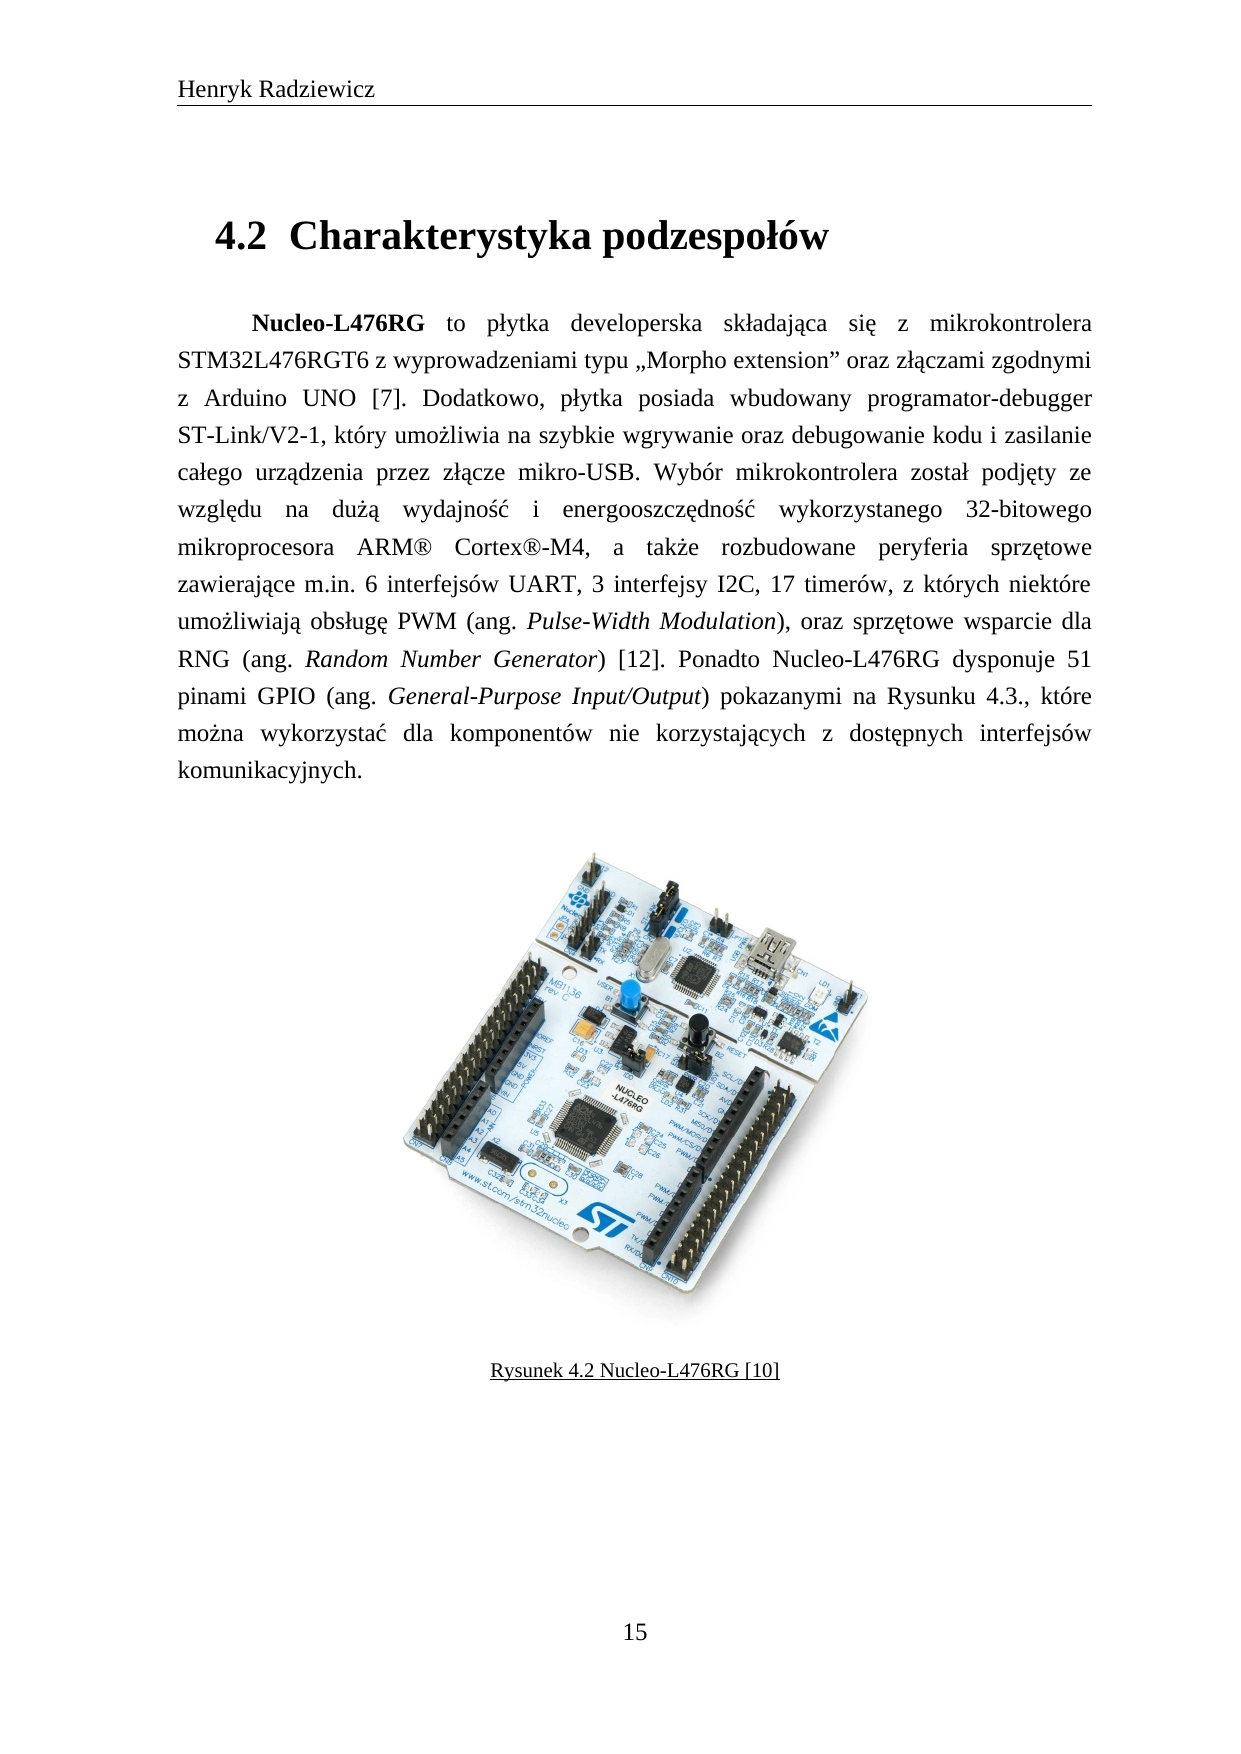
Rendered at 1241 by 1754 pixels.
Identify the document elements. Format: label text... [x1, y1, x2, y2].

picture [369, 805, 901, 1337]
text Rysunek 4.2 Nucleo-L476RG [10] [177, 1358, 1092, 1382]
text Nucleo-L476RG to płytka developerska składająca się z mikrokontrolera STM32L476RGT6 z wyprowadzeniami typu „Morpho extension” oraz złączami zgodnymi z Arduino UNO [7]. Dodatkowo, płytka posiada wbudowany programator-debugger ST-Link/V2-1, który umożliwia na szybkie wgrywanie oraz debugowanie kodu i zasilanie całego urządzenia przez złącze mikro-USB. Wybór mikrokontrolera został podjęty ze względu na dużą wydajność i energooszczędność wykorzystanego 32-bitowego mikroprocesora ARM® Cortex®-M4, a także rozbudowane peryferia sprzętowe zawierające m.in. 6 interfejsów UART, 3 interfejsy I2C, 17 timerów, z których niektóre umożliwiają obsługę PWM (ang. Pulse-Width Modulation), oraz sprzętowe wsparcie dla RNG (ang. Random Number Generator) [12]. Ponadto Nucleo-L476RG dysponuje 51 pinami GPIO (ang. General-Purpose Input/Output) pokazanymi na Rysunku 4.3., które można wykorzystać dla komponentów nie korzystających z dostępnych interfejsów komunikacyjnych. [177, 308, 1092, 784]
subtitle 4.2 Charakterystyka podzespołów [215, 210, 1092, 258]
